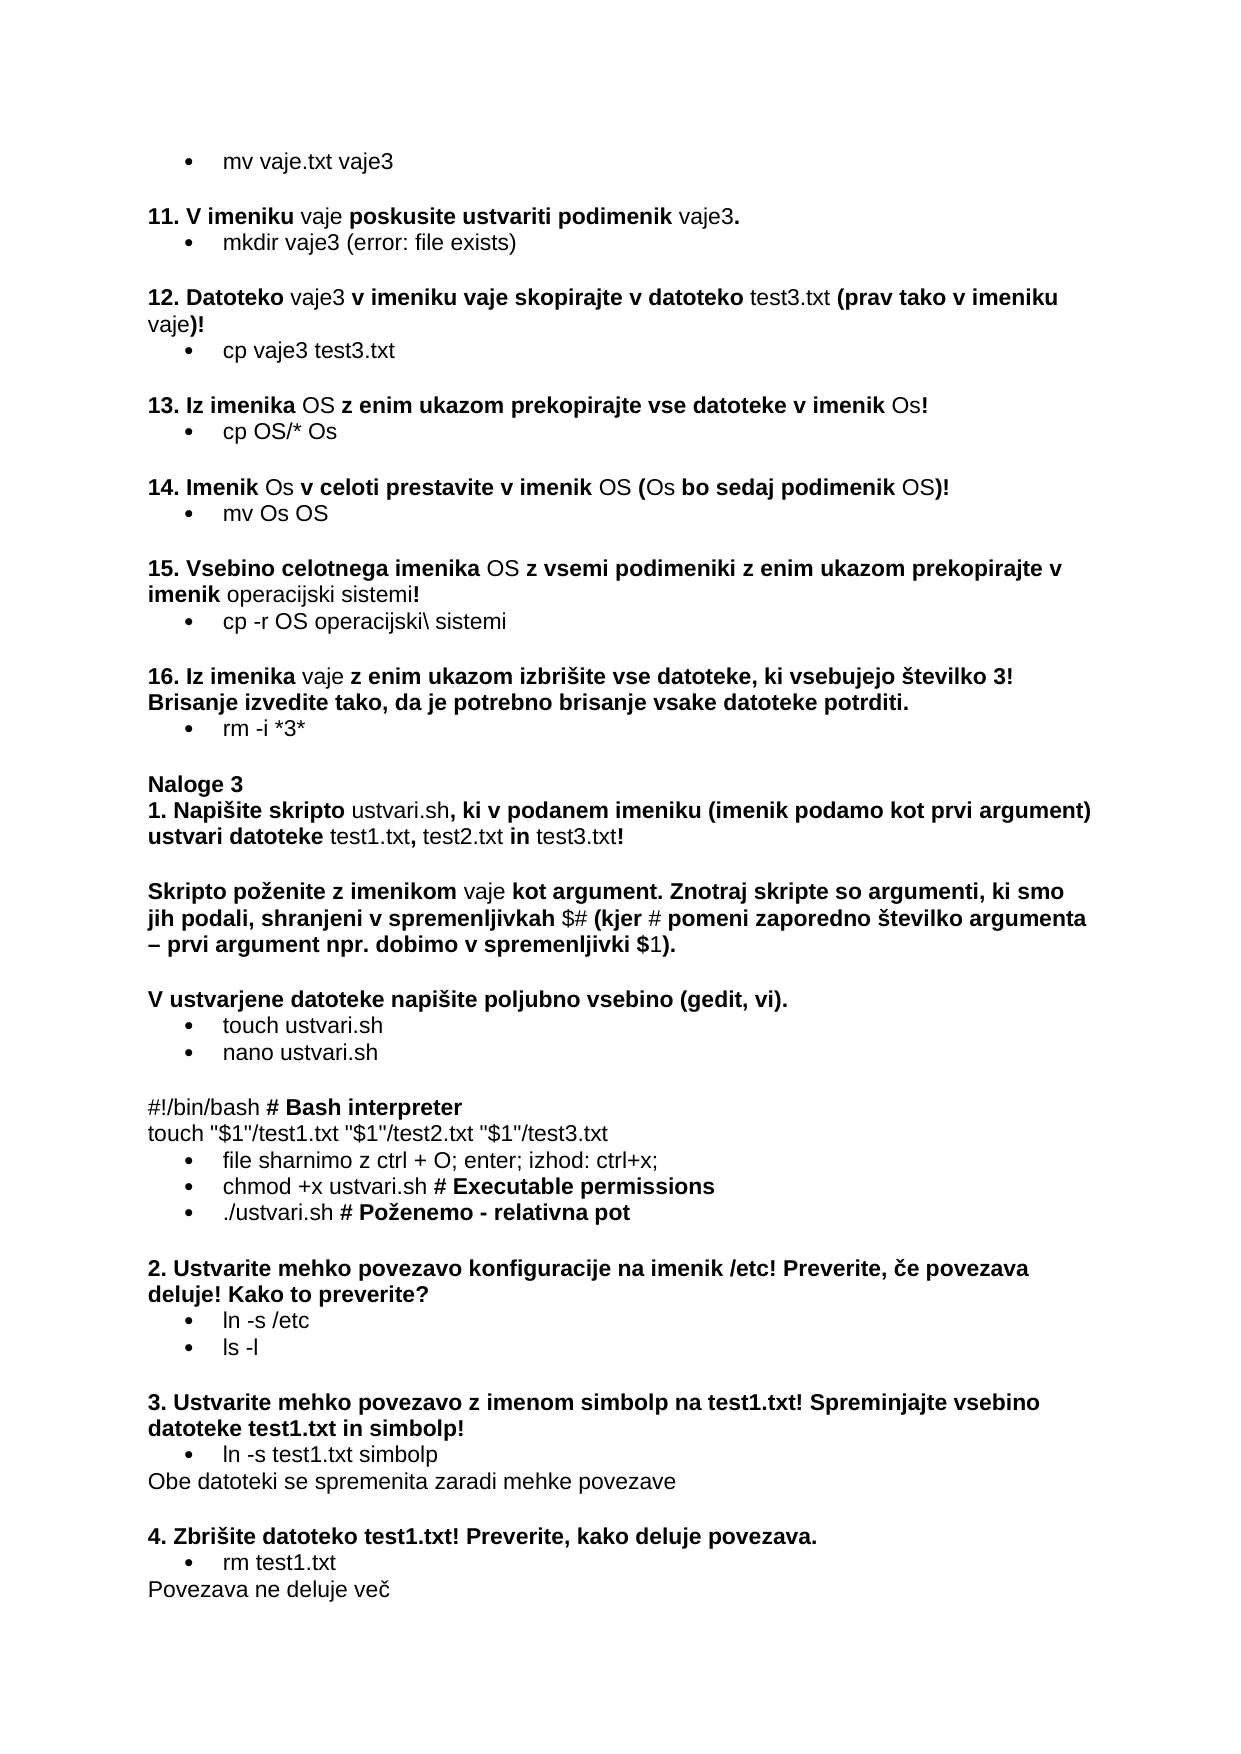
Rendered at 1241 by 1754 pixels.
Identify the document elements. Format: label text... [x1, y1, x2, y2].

text V ustvarjene datoteke napišite poljubno vsebino (gedit, vi). [148, 986, 1093, 1012]
list file sharnimo z ctrl + O; enter; izhod: ctrl+x; [185, 1147, 1093, 1173]
text 13. Iz imenika OS z enim ukazom prekopirajte vse datoteke v imenik Os! [148, 392, 1093, 418]
text 11. V imeniku vaje poskusite ustvariti podimenik vaje3. [148, 203, 1093, 229]
text 2. Ustvarite mehko povezavo konfiguracije na imenik /etc! Preverite, če povezava deluje! Kako to preverite? [148, 1254, 1093, 1307]
list mv vaje.txt vaje3 [185, 148, 1093, 174]
list chmod +x ustvari.sh # Executable permissions [185, 1173, 1093, 1199]
list touch ustvari.sh [185, 1012, 1093, 1039]
list cp -r OS operacijski\ sistemi [185, 608, 1093, 634]
list ln -s test1.txt simbolp [185, 1441, 1093, 1468]
list cp vaje3 test3.txt [185, 337, 1093, 363]
list mkdir vaje3 (error: file exists) [185, 229, 1093, 255]
text 4. Zbrišite datoteko test1.txt! Preverite, kako deluje povezava. [148, 1523, 1093, 1549]
text Naloge 3 [148, 771, 1093, 797]
list cp OS/* Os [185, 418, 1093, 445]
text 15. Vsebino celotnega imenika OS z vsemi podimeniki z enim ukazom prekopirajte v imenik operacijski sistemi! [148, 555, 1093, 608]
list mv Os OS [185, 500, 1093, 526]
text touch "$1"/test1.txt "$1"/test2.txt "$1"/test3.txt [148, 1120, 1093, 1147]
text Povezava ne deluje več [148, 1576, 1093, 1602]
text 16. Iz imenika vaje z enim ukazom izbrišite vse datoteke, ki vsebujejo številko 3! Brisanje izvedite tako, da je potrebno brisanje vsake datoteke potrditi. [148, 663, 1093, 715]
list rm -i *3* [185, 715, 1093, 742]
text 12. Datoteko vaje3 v imeniku vaje skopirajte v datoteko test3.txt (prav tako v imeniku vaje)! [148, 284, 1093, 337]
list nano ustvari.sh [185, 1039, 1093, 1065]
list ln -s /etc [185, 1307, 1093, 1333]
list rm test1.txt [185, 1549, 1093, 1576]
text Skripto poženite z imenikom vaje kot argument. Znotraj skripte so argumenti, ki smo jih podali, shranjeni v spremenljivkah $# (kjer # pomeni zaporedno številko argumenta – prvi argument npr. dobimo v spremenljivki $1). [148, 878, 1093, 957]
text #!/bin/bash # Bash interpreter [148, 1094, 1093, 1120]
text Obe datoteki se spremenita zaradi mehke povezave [148, 1468, 1093, 1494]
text 14. Imenik Os v celoti prestavite v imenik OS (Os bo sedaj podimenik OS)! [148, 473, 1093, 500]
text 1. Napišite skripto ustvari.sh, ki v podanem imeniku (imenik podamo kot prvi argument) ustvari datoteke test1.txt, test2.txt in test3.txt! [148, 797, 1093, 849]
list ./ustvari.sh # Poženemo - relativna pot [185, 1199, 1093, 1226]
list ls -l [185, 1333, 1093, 1360]
text 3. Ustvarite mehko povezavo z imenom simbolp na test1.txt! Spreminjajte vsebino datoteke test1.txt in simbolp! [148, 1389, 1093, 1441]
